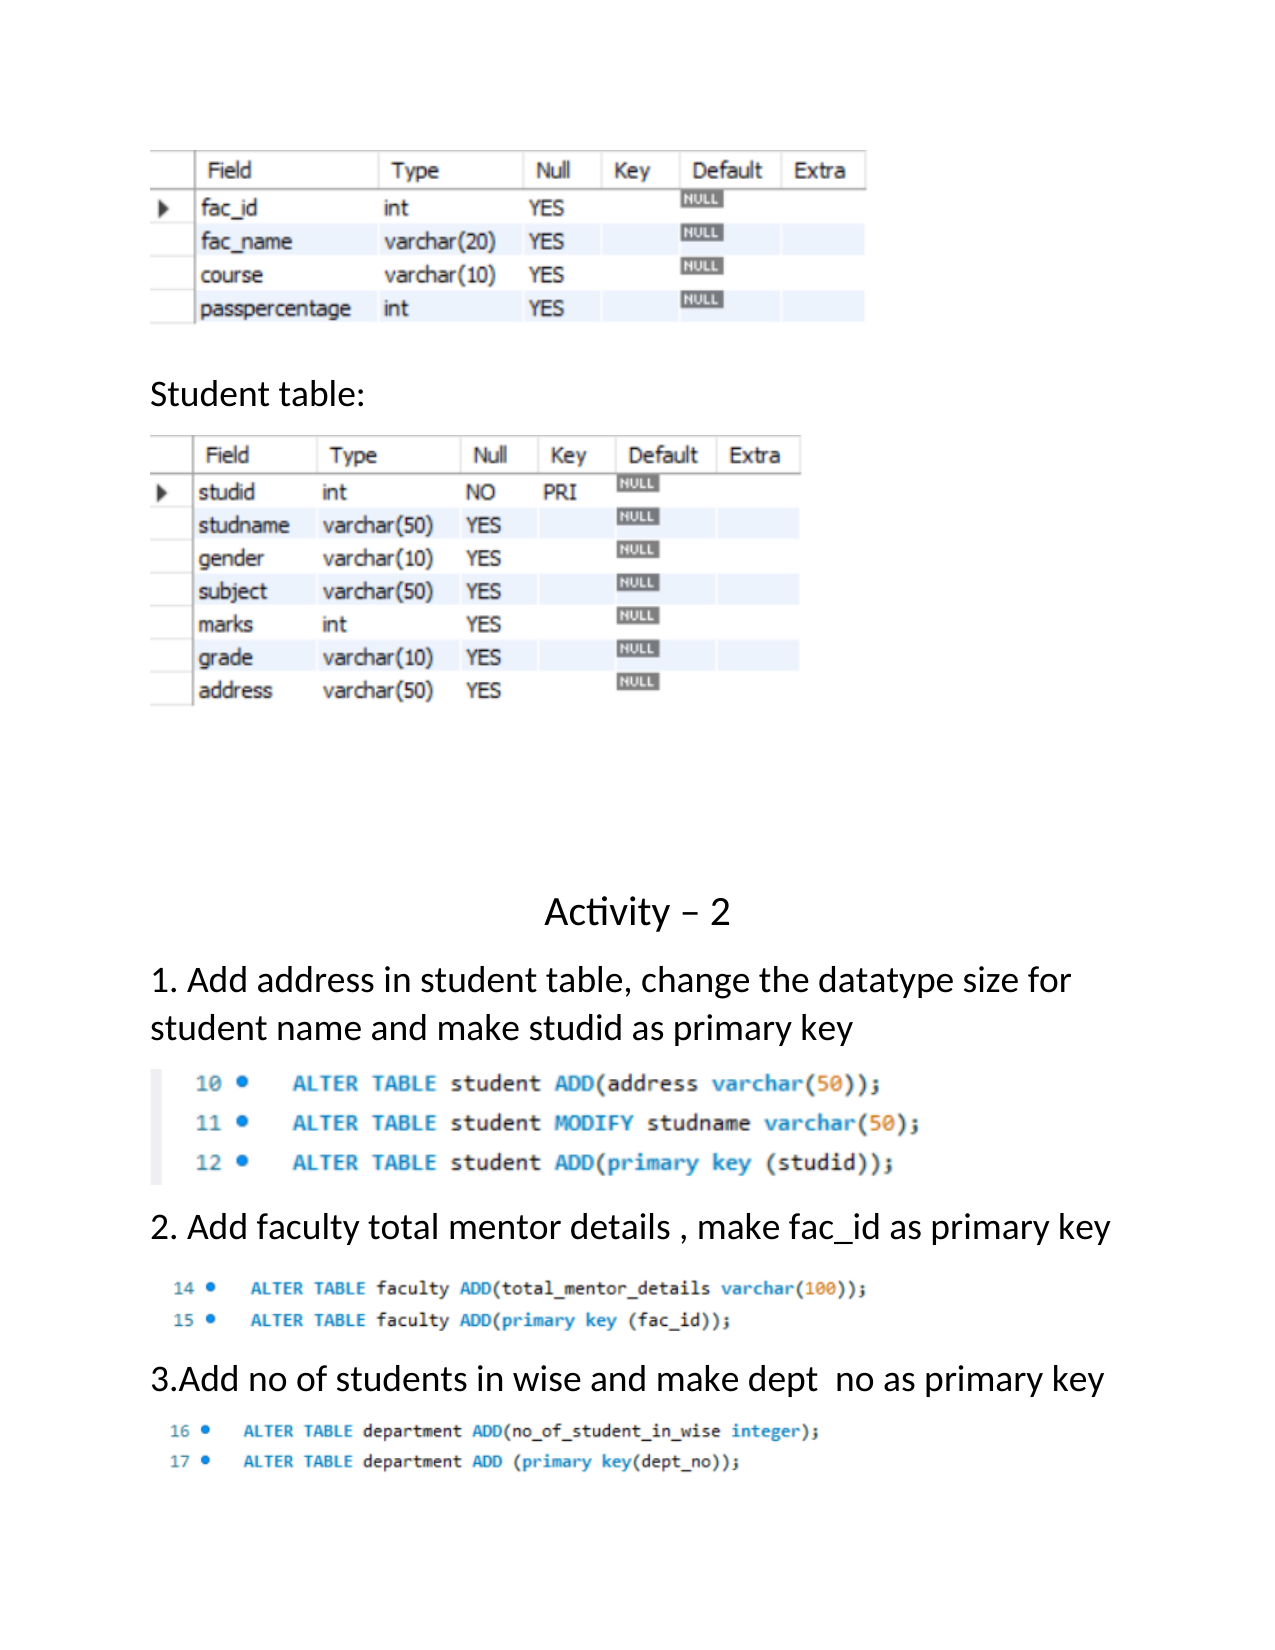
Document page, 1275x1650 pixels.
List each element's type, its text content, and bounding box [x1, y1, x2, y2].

text 1. Add address in student table, change the datatype size for student name and make studid as primary key [150, 956, 1125, 1050]
text 2. Add faculty total mentor details , make fac_id as primary key [150, 1203, 1125, 1249]
picture [150, 435, 1125, 737]
picture [150, 1420, 1125, 1478]
text Activity – 2 [150, 885, 1125, 936]
text 3.Add no of students in wise and make dept no as primary key [150, 1355, 1125, 1401]
picture [150, 1069, 1125, 1185]
text Student table: [150, 370, 1125, 416]
picture [150, 1268, 1125, 1337]
picture [150, 150, 971, 352]
